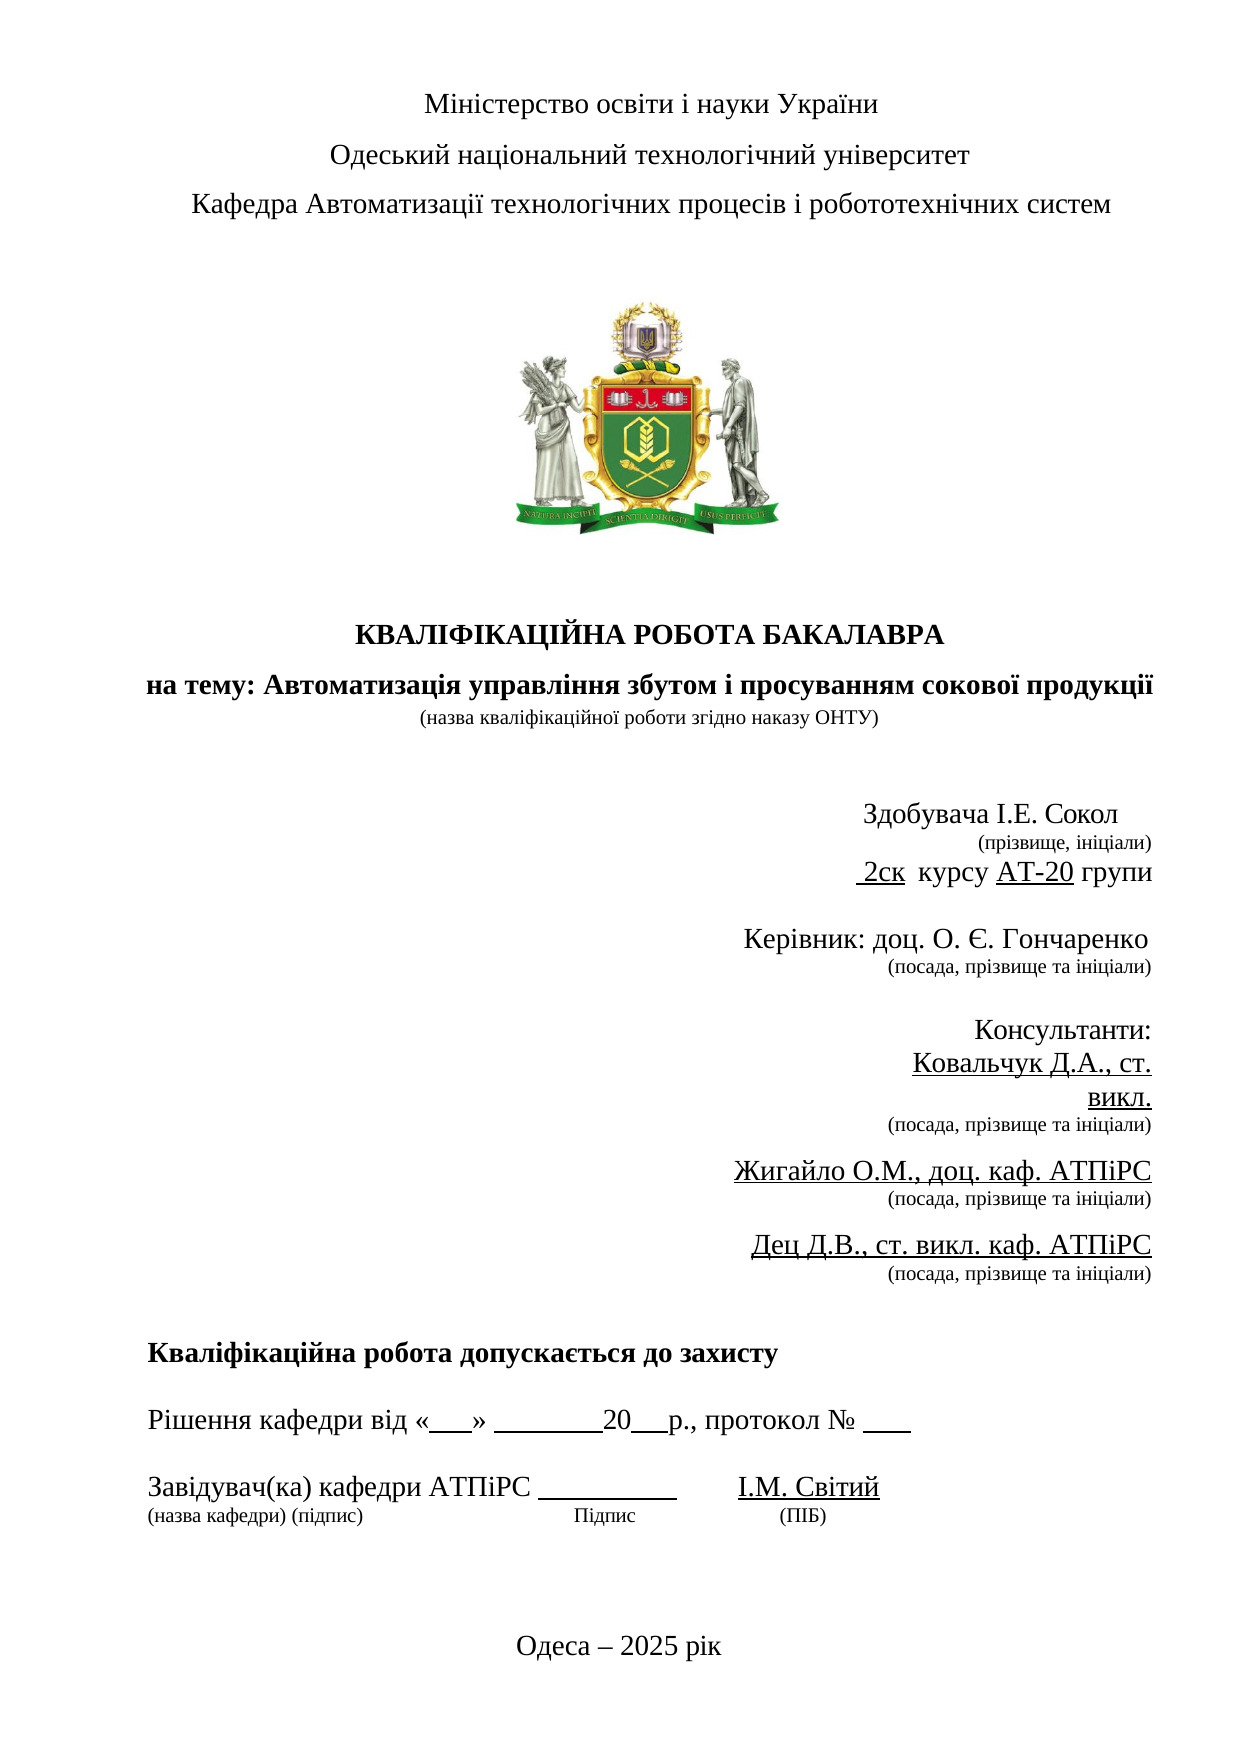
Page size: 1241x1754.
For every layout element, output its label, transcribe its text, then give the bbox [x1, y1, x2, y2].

text Рішення кафедри від « » 20 р., протокол № [147, 1402, 1196, 1436]
text (посада, прізвище та ініціали) [133, 954, 1151, 978]
text Завідувач(ка) кафедри АТПіРС І.М. Світий [147, 1469, 1196, 1503]
subtitle Кваліфікаційна робота допускається до захисту [147, 1335, 1196, 1369]
text (посада, прізвище та ініціали) [133, 1261, 1151, 1285]
text (назва кафедри) (підпис) Підпис (ПІБ) [147, 1503, 1196, 1527]
text Кафедра Автоматизації технологічних процесів і робототехнічних систем [191, 187, 1196, 221]
text (назва кваліфікаційної роботи згідно наказу ОНТУ) [133, 705, 1166, 729]
text Керівник: доц. О. Є. Гончаренко [721, 921, 1196, 954]
text Одеса – 2025 рік [133, 1628, 1105, 1661]
picture [516, 297, 782, 535]
text (посада, прізвище та ініціали) [133, 1113, 1151, 1136]
text Здобувача І.Е. Сокол [863, 796, 1196, 830]
text (прізвище, ініціали) [133, 830, 1152, 854]
text Жигайло О.М., доц. каф. АТПіРС [133, 1153, 1152, 1186]
text Міністерство освіти і науки України Одеський національний технологічний університет [329, 87, 997, 170]
subtitle КВАЛІФІКАЦІЙНА РОБОТА БАКАЛАВРА [133, 617, 1167, 651]
text 2ск курсу АТ-20 групи [856, 854, 1196, 887]
text (посада, прізвище та ініціали) [133, 1186, 1151, 1210]
text на тему: Автоматизація управління збутом і просуванням сокової продукції [133, 667, 1166, 701]
text Консультанти: Ковальчук Д.А., ст. викл. [842, 1012, 1152, 1113]
text Дец Д.В., ст. викл. каф. АТПіРС [133, 1227, 1152, 1261]
